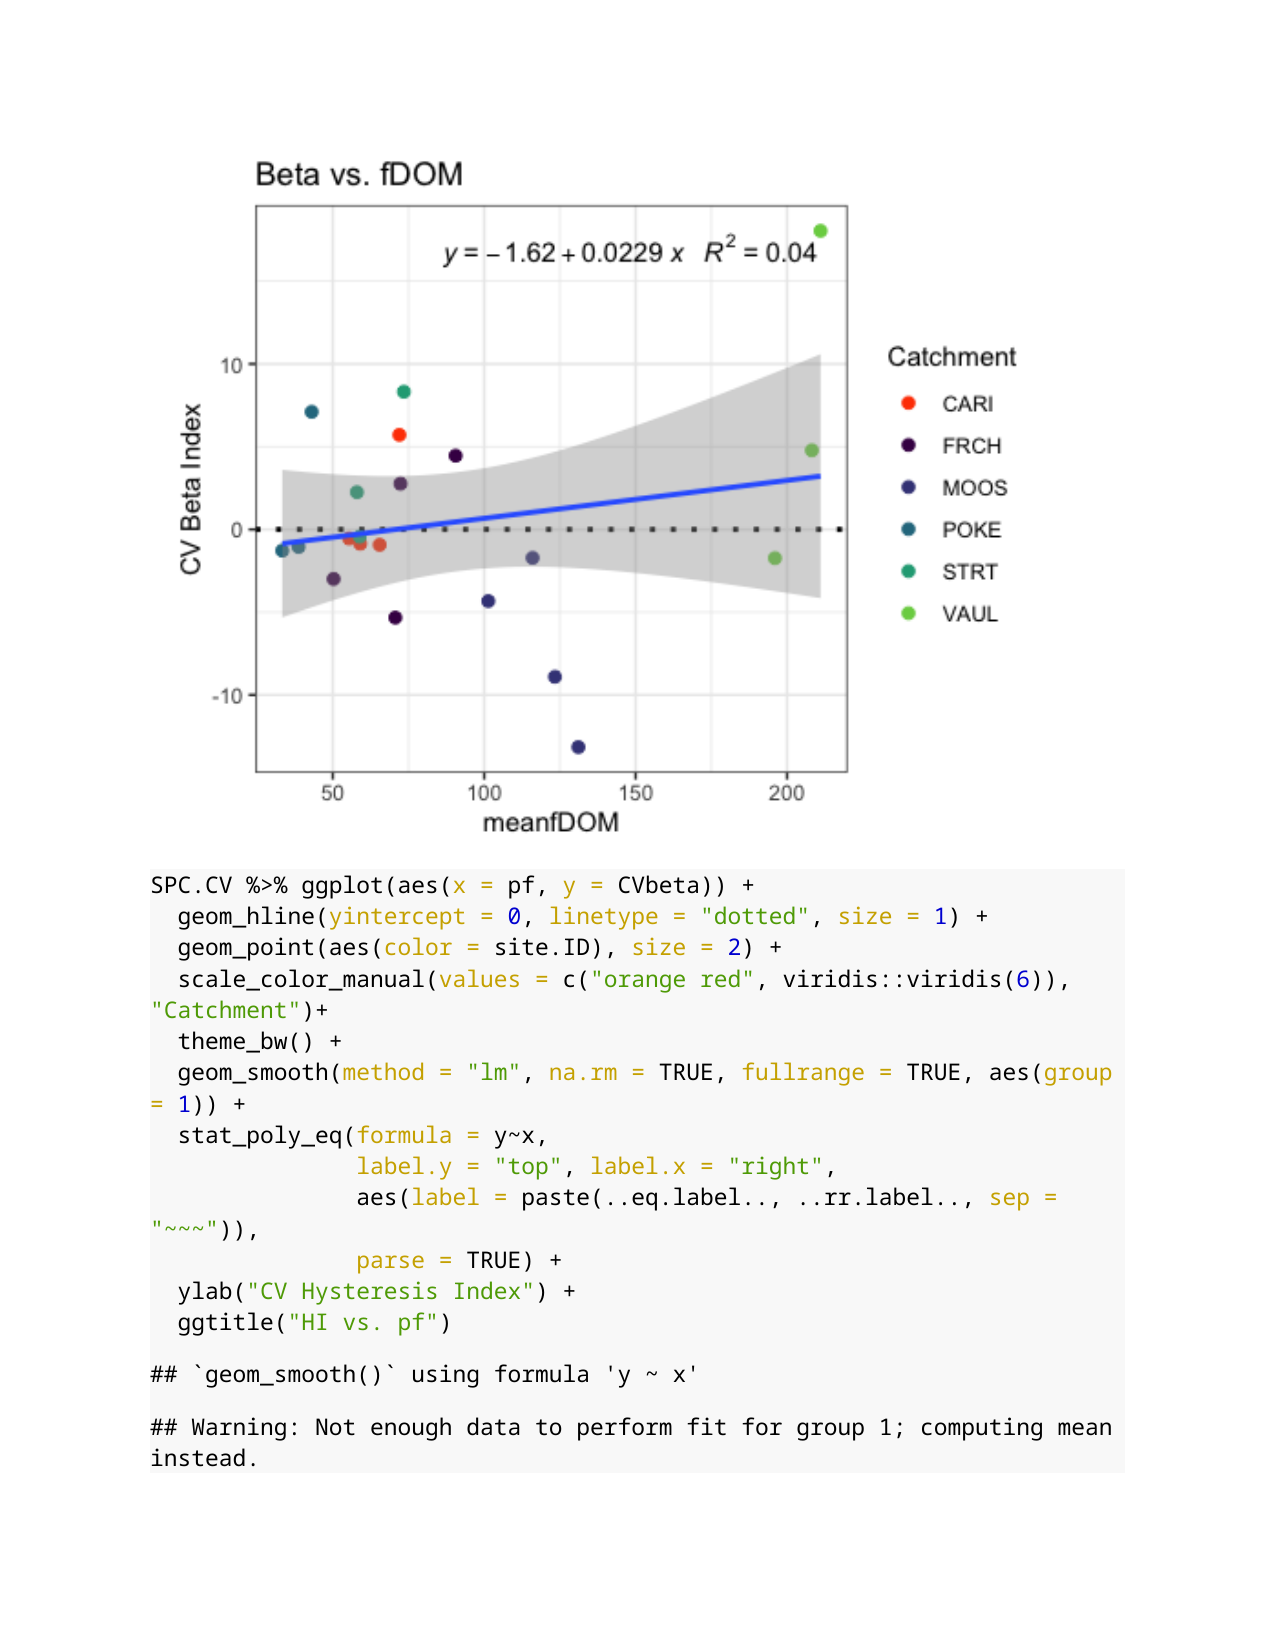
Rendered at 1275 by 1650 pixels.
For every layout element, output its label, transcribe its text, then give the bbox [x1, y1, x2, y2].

text ## `geom_smooth()` using formula 'y ~ x' [150, 1358, 1125, 1389]
text ## Warning: Not enough data to perform fit for group 1; computing mean instead. [150, 1410, 1125, 1473]
picture [168, 150, 1044, 850]
text SPC.CV %>% ggplot(aes(x = pf, y = CVbeta)) + geom_hline(yintercept = 0, linetype = "dotted", size = 1) + geom_point(aes(color = site.ID), size = 2) + scale_color_manual(values = c("orange red", viridis::viridis(6)), "Catchment")+ theme_bw() + geom_smooth(method = "lm", na.rm = TRUE, fullrange = TRUE, aes(group = 1)) + stat_poly_eq(formula = y~x, label.y = "top", label.x = "right", aes(label = paste(..eq.label.., ..rr.label.., sep = "~~~")), parse = TRUE) + ylab("CV Hysteresis Index") + ggtitle("HI vs. pf") [150, 869, 1125, 1337]
